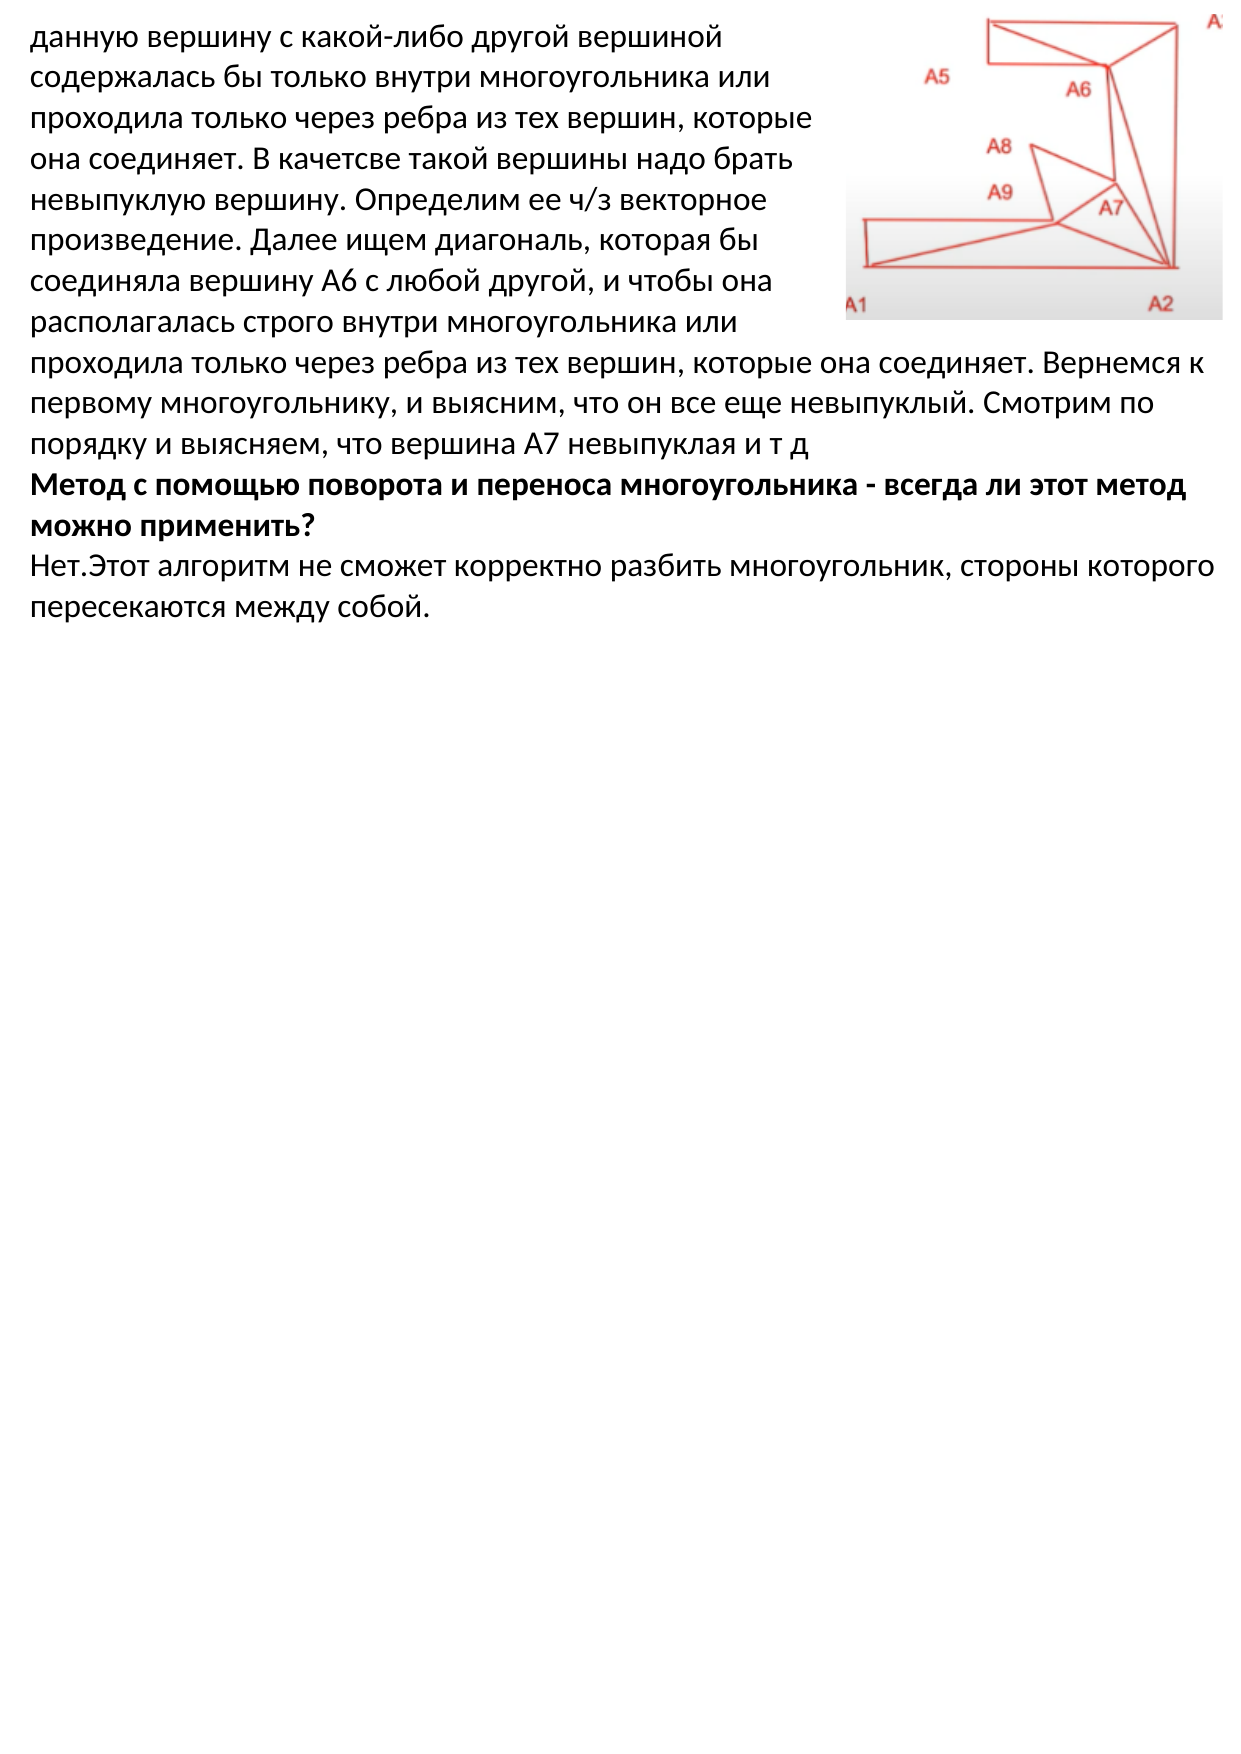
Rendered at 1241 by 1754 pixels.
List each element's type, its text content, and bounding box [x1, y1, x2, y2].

text Метод с помощью поворота и переноса многоугольника - всегда ли этот метод можно применить? [29, 463, 1226, 544]
text Нет.Этот алгоритм не сможет корректно разбить многоугольник, стороны которого пересекаются между собой. [29, 544, 1226, 626]
picture [844, 14, 1223, 318]
